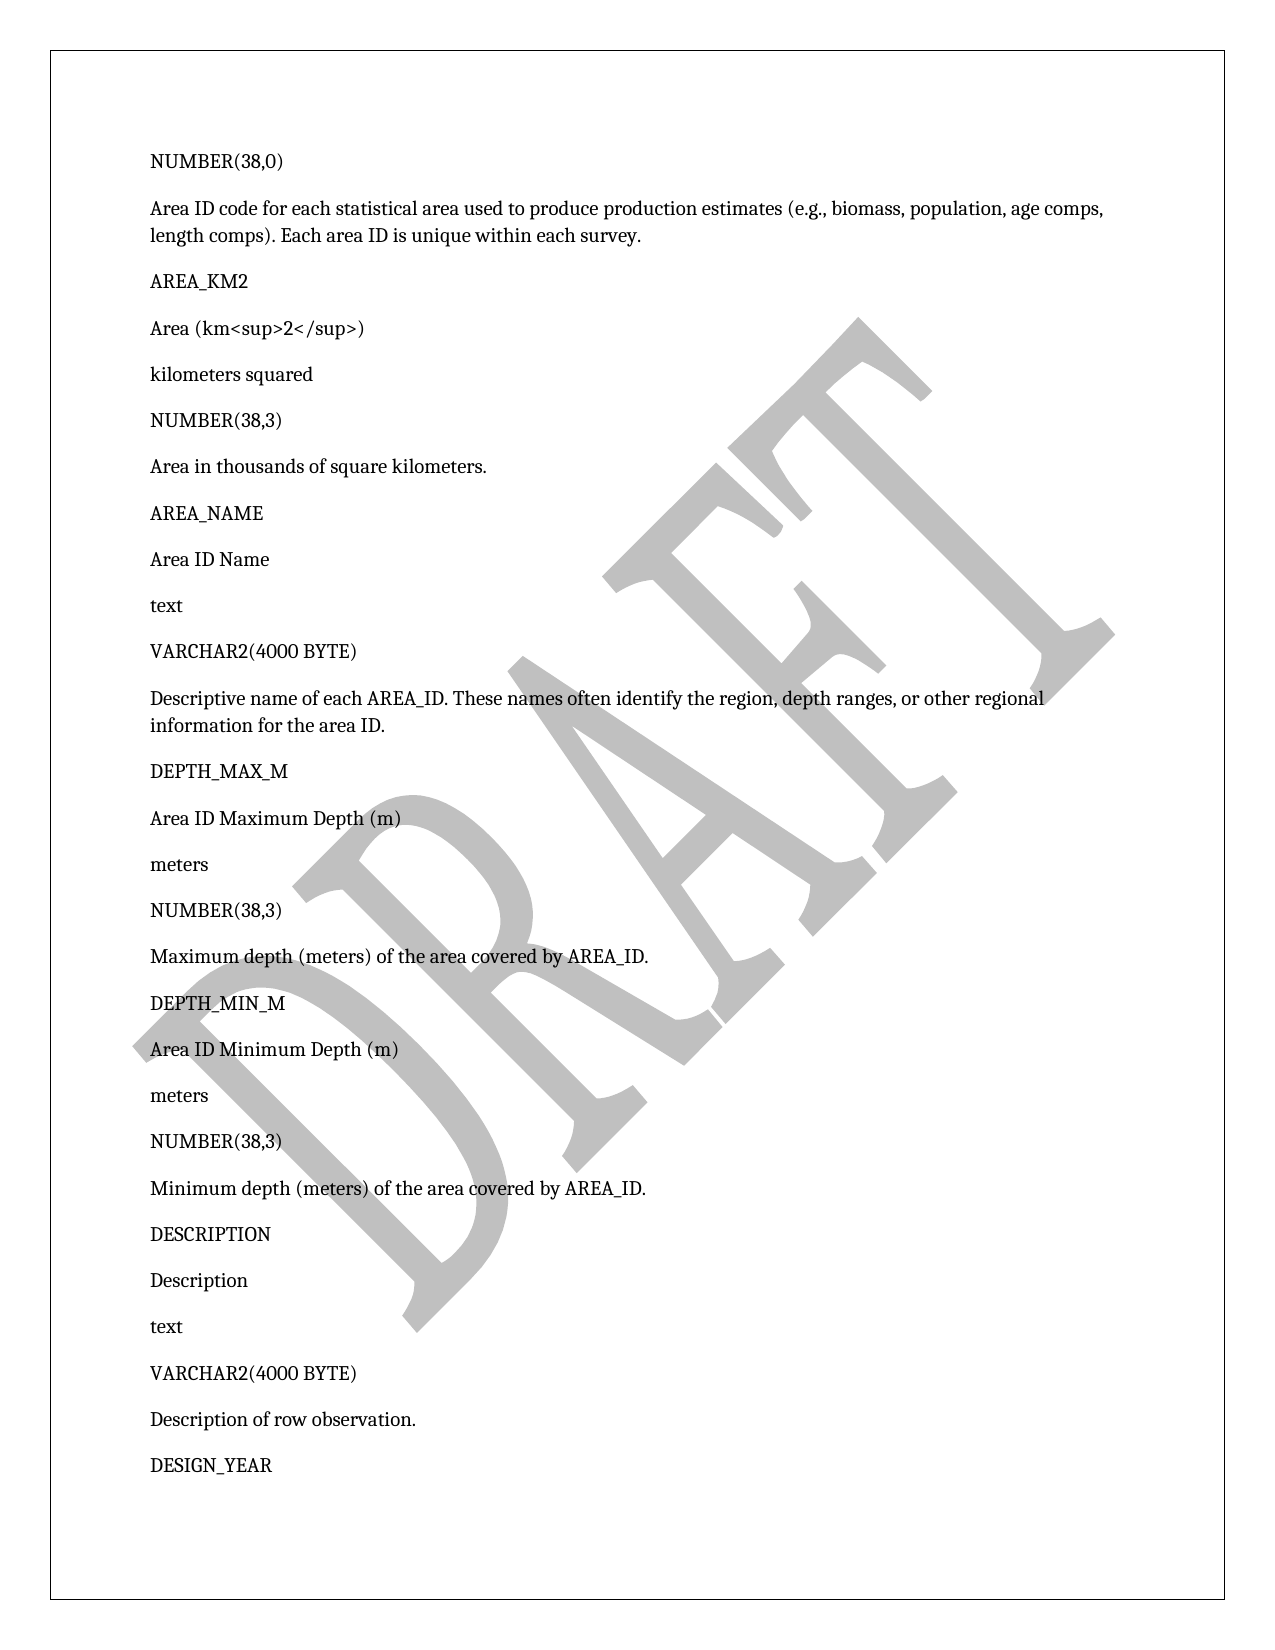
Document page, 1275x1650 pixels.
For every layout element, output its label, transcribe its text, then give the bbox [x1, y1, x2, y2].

text Area ID Minimum Depth (m) [150, 1037, 1125, 1061]
text Maximum depth (meters) of the area covered by AREA_ID. [150, 945, 1125, 969]
text DEPTH_MAX_M [150, 760, 1125, 784]
text Area ID Maximum Depth (m) [150, 806, 1125, 830]
text VARCHAR2(4000 BYTE) [150, 640, 1125, 664]
text NUMBER(38,0) [150, 150, 1125, 174]
text kilometers squared [150, 362, 1125, 386]
text text [150, 1315, 1125, 1339]
text AREA_NAME [150, 501, 1125, 525]
text VARCHAR2(4000 BYTE) [150, 1361, 1125, 1385]
text NUMBER(38,3) [150, 409, 1125, 433]
text Minimum depth (meters) of the area covered by AREA_ID. [150, 1176, 1125, 1200]
text Area in thousands of square kilometers. [150, 455, 1125, 479]
text Area (km<sup>2</sup>) [150, 316, 1125, 340]
text AREA_KM2 [150, 270, 1125, 294]
text meters [150, 1084, 1125, 1108]
text Description [150, 1269, 1125, 1293]
text DEPTH_MIN_M [150, 991, 1125, 1015]
text DESCRIPTION [150, 1222, 1125, 1246]
text NUMBER(38,3) [150, 899, 1125, 923]
text Description of row observation. [150, 1407, 1125, 1431]
text Descriptive name of each AREA_ID. These names often identify the region, depth ranges, or other regional information for the area ID. [150, 686, 1125, 738]
text meters [150, 852, 1125, 876]
text NUMBER(38,3) [150, 1130, 1125, 1154]
text Area ID Name [150, 547, 1125, 571]
text Area ID code for each statistical area used to produce production estimates (e.g., biomass, population, age comps, length comps). Each area ID is unique within each survey. [150, 196, 1125, 248]
text text [150, 594, 1125, 618]
text DESIGN_YEAR [150, 1454, 1125, 1478]
